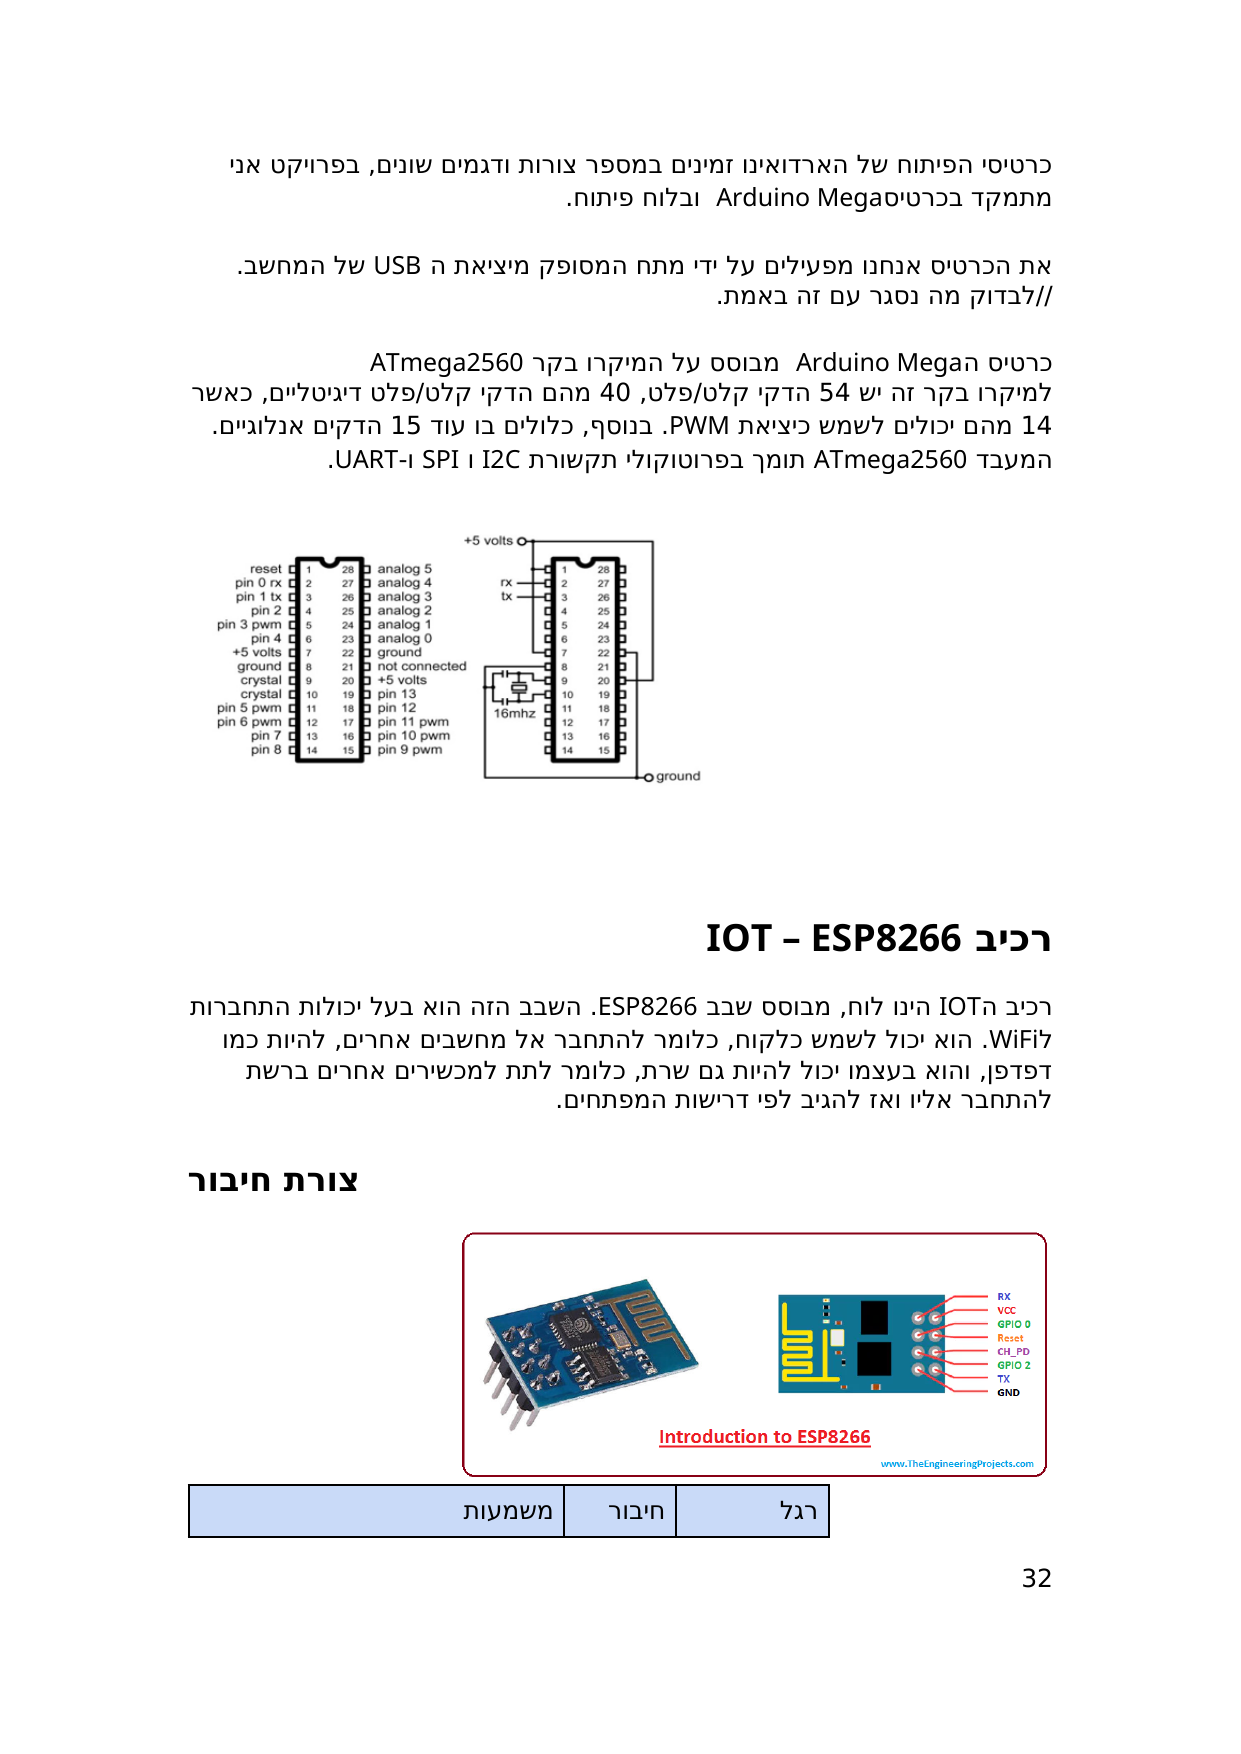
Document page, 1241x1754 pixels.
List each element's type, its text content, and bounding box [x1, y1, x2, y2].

text כרטיסי הפיתוח של הארדואינו זמינים במספר צורות ודגמים שונים, בפרויקט אני מתמקד בכרטיסArduino Mega ובלוח פיתוח. [187, 150, 1053, 213]
table_header רגל [677, 1486, 828, 1536]
text למיקרו בקר זה יש 54 הדקי קלט/פלט, 40 מהם הדקי קלט/פלט דיגיטליים, כאשר 14 מהם יכולים לשמש כיציאת PWM. בנוסף, כלולים בו עוד 15 הדקים אנלוגיים. [187, 379, 1053, 442]
text את הכרטיס אנחנו מפעילים על ידי מתח המסופק מיציאת ה USB של המחשב. //לבדוק מה נסגר עם זה באמת. [187, 247, 1053, 311]
picture [459, 1228, 1053, 1484]
text המעבד ATmega2560 תומך בפרוטוקולי תקשורת I2C ו SPI ו-UART. [187, 442, 1053, 476]
picture [187, 529, 767, 795]
table_header משמעות [190, 1486, 563, 1536]
subtitle צורת חיבור [187, 1160, 1053, 1199]
subtitle רכיב IOT – ESP8266 [187, 912, 1053, 963]
text כרטיס הArduino Mega מבוסס על המיקרו בקר ATmega2560 [187, 344, 1053, 379]
table_header חיבור [565, 1486, 675, 1536]
text רכיב הIOT הינו לוח, מבוסס שבב ESP8266. השבב הזה הוא בעל יכולות התחברות לWiFi. הוא יכול לשמש כלקוח, כלומר להתחבר אל מחשבים אחרים, להיות כמו דפדפן, והוא בעצמו יכול להיות גם שרת, כלומר לתת למכשירים אחרים ברשת להתחבר אליו ואז להגיב לפי דרישות המפתחים. [187, 988, 1053, 1114]
